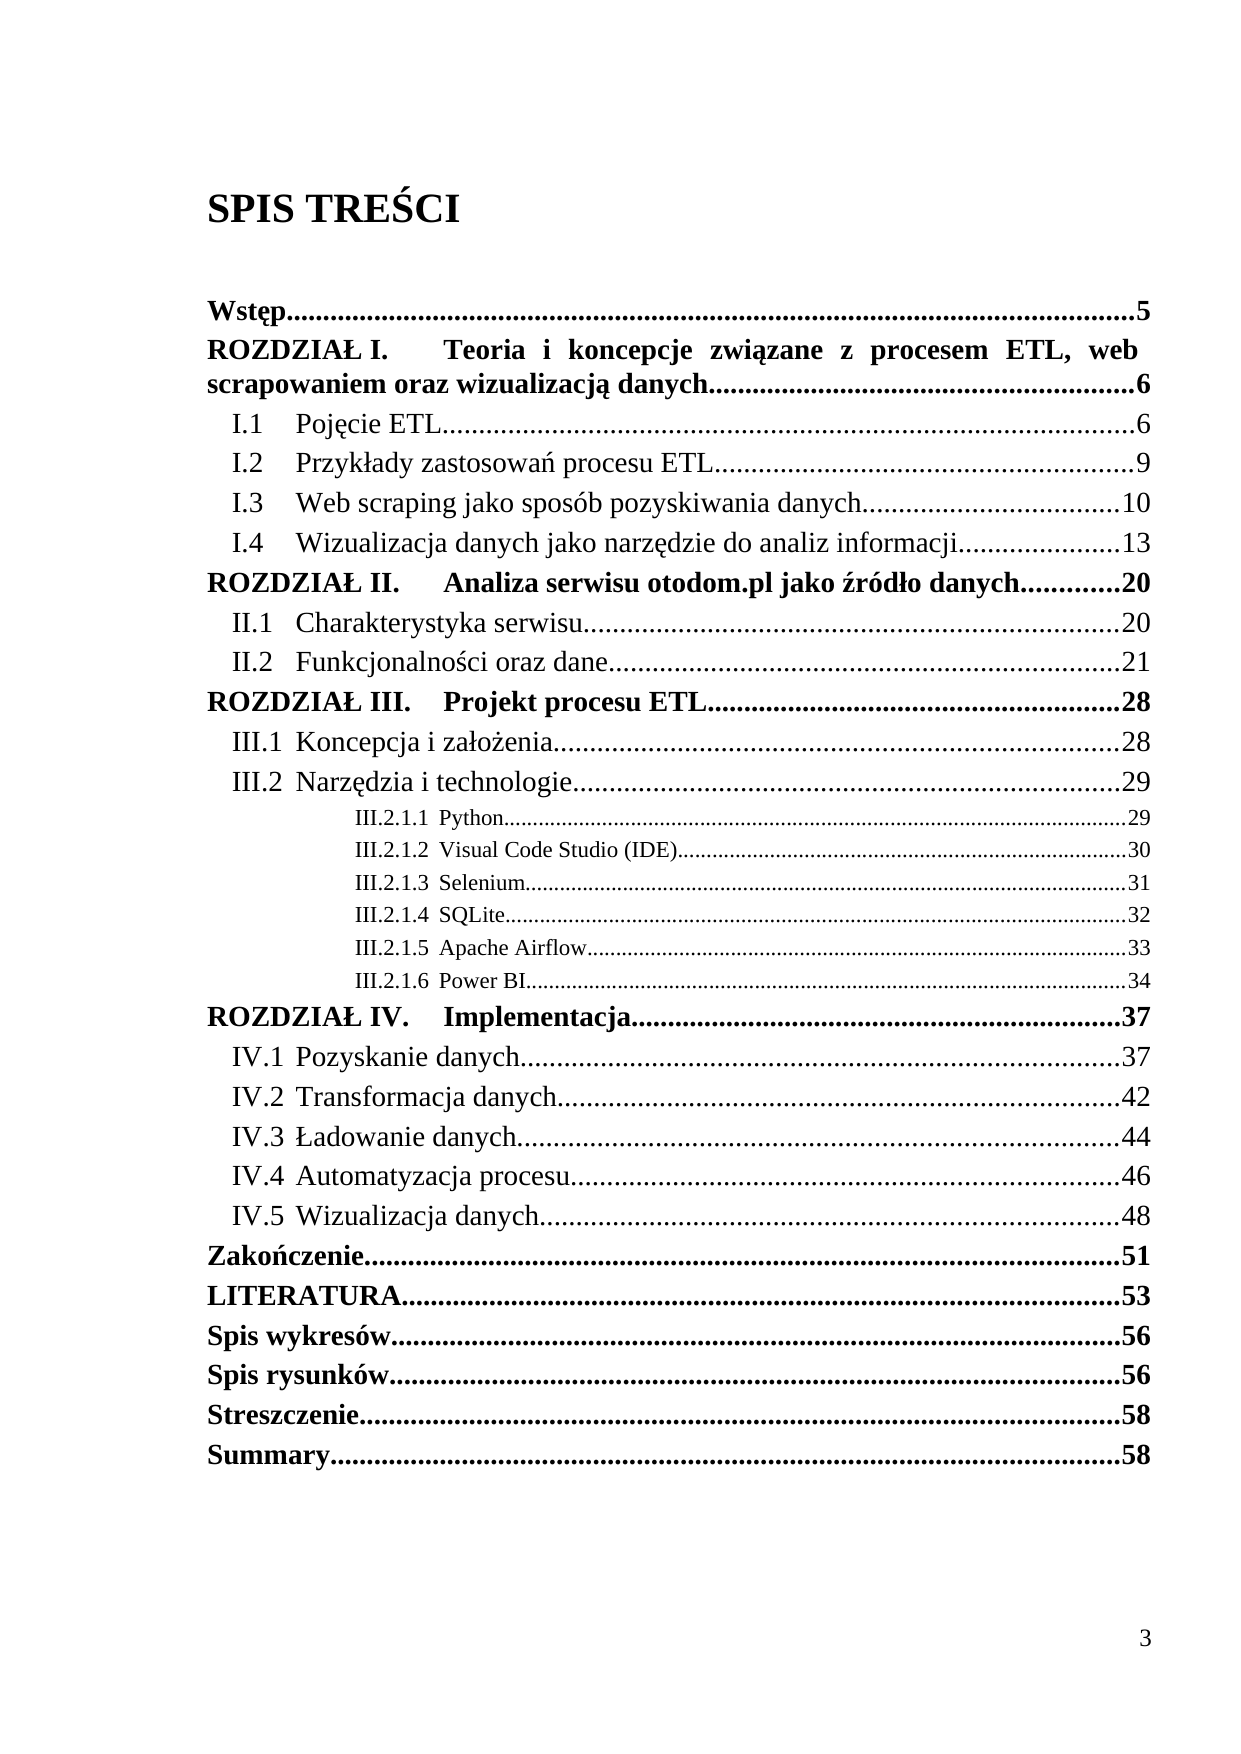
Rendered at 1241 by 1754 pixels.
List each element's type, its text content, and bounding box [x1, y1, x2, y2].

text IV.1 Pozyskanie danych 37 [232, 1039, 1140, 1073]
text IV.3 Ładowanie danych 44 [232, 1119, 1140, 1152]
text Rozdział II. Analiza serwisu otodom.pl jako źródło danych 20 [207, 565, 1140, 598]
text II.1 Charakterystyka serwisu 20 [232, 605, 1140, 638]
text IV.2 Transformacja danych 42 [232, 1079, 1140, 1112]
text LITERATURA 53 [207, 1278, 1140, 1311]
text Spis treści [207, 183, 1152, 231]
text Rozdział III. Projekt procesu ETL 28 [207, 684, 1140, 718]
text III.2 Narzędzia i technologie 29 [232, 764, 1140, 797]
text I.3 Web scraping jako sposób pozyskiwania danych 10 [232, 485, 1140, 519]
text Zakończenie 51 [207, 1238, 1140, 1272]
text I.4 Wizualizacja danych jako narzędzie do analiz informacji 13 [232, 525, 1140, 559]
text Rozdział I. Teoria i koncepcje związane z procesem ETL, web scrapowaniem oraz wizualizacją danych 6 [207, 332, 1140, 399]
text II.2 Funkcjonalności oraz dane 21 [232, 644, 1140, 678]
text IV.5 Wizualizacja danych 48 [232, 1198, 1140, 1232]
text IV.4 Automatyzacja procesu 46 [232, 1158, 1140, 1192]
text Wstęp 5 [207, 293, 1140, 326]
text Spis wykresów 56 [207, 1318, 1140, 1351]
text III.2.1.5 Apache Airflow 33 [354, 934, 1140, 960]
text I.2 Przykłady zastosowań procesu ETL 9 [232, 446, 1140, 479]
text III.2.1.4 SQLite 32 [354, 901, 1140, 928]
text III.2.1.3 Selenium 31 [354, 869, 1140, 895]
text Rozdział IV. Implementacja 37 [207, 999, 1140, 1033]
text I.1 Pojęcie ETL 6 [232, 406, 1140, 439]
text III.2.1.6 Power BI 34 [354, 967, 1140, 993]
text Streszczenie 58 [207, 1397, 1140, 1431]
text Spis rysunków 56 [207, 1357, 1140, 1391]
text III.2.1.2 Visual Code Studio (IDE) 30 [354, 836, 1140, 863]
text Summary 58 [207, 1437, 1140, 1471]
text III.2.1.1 Python 29 [354, 804, 1140, 830]
text III.1 Koncepcja i założenia 28 [232, 724, 1140, 758]
